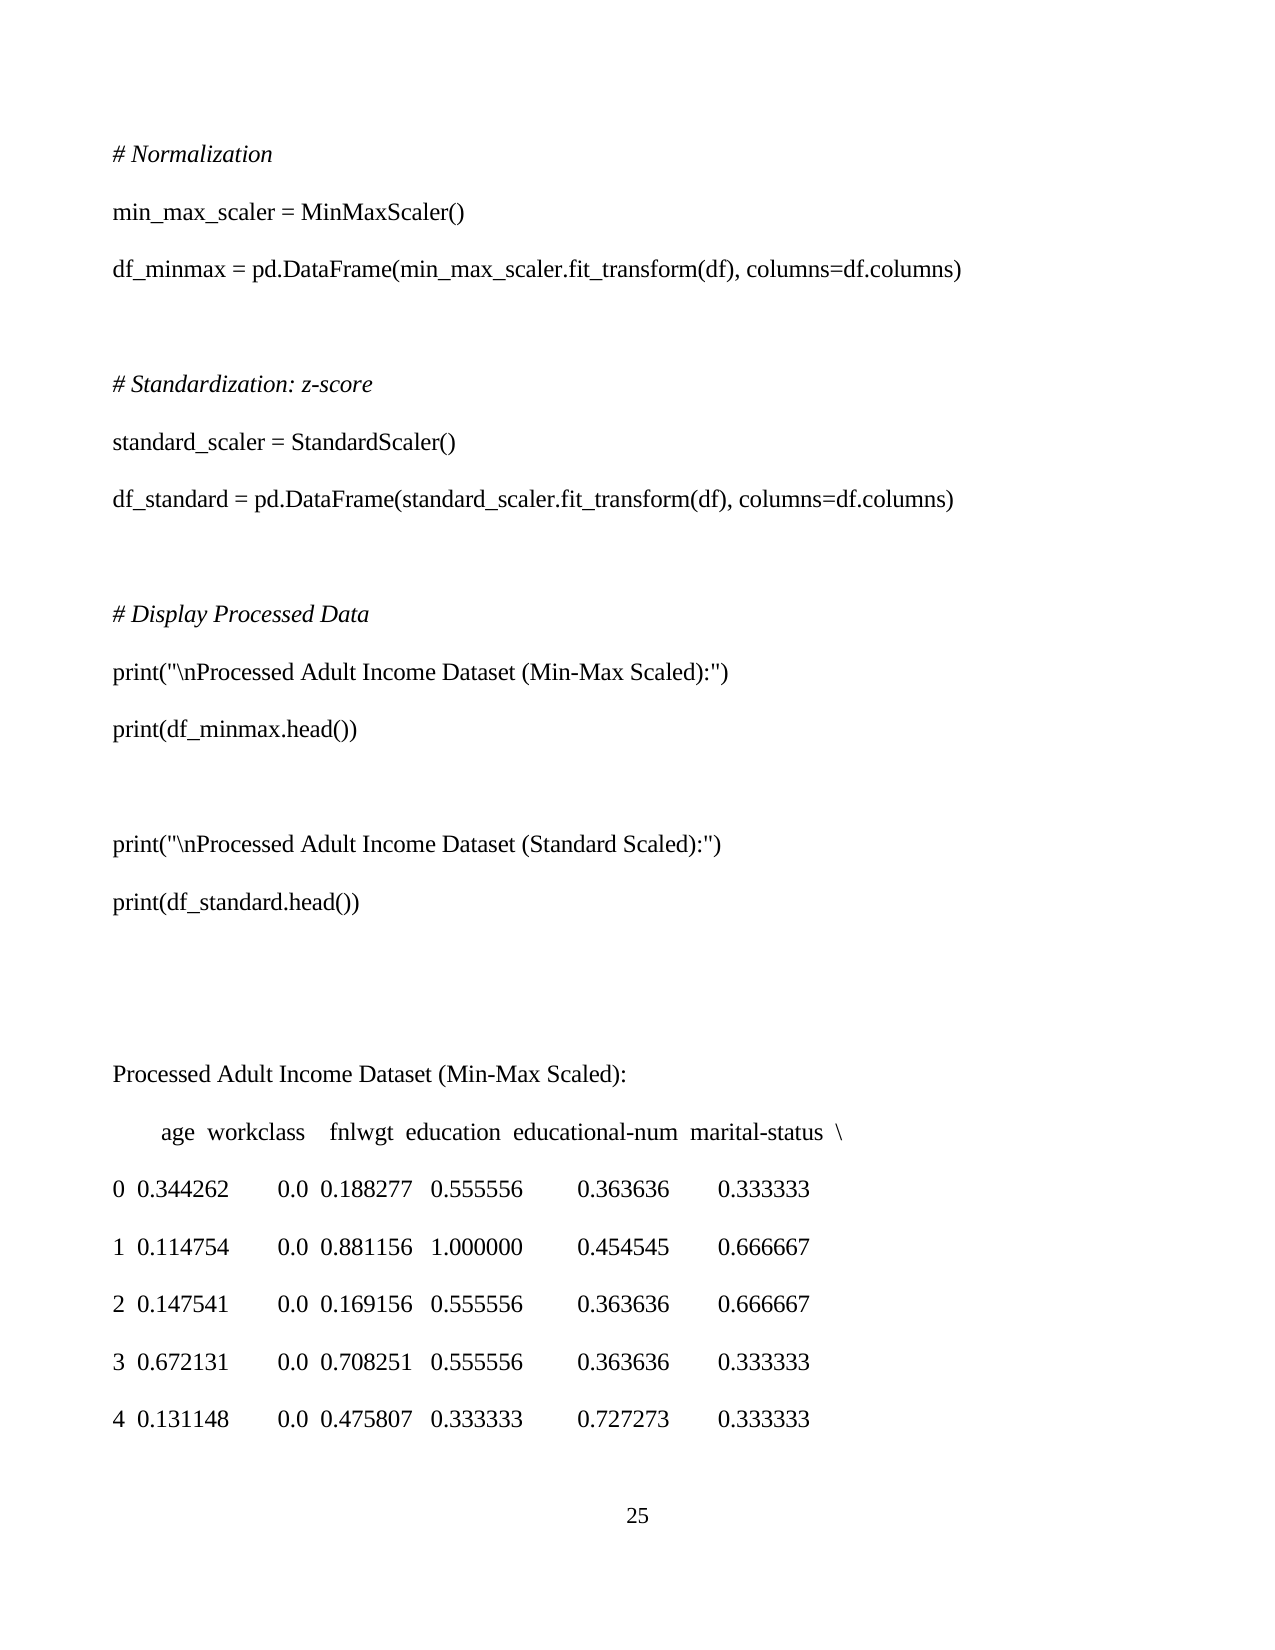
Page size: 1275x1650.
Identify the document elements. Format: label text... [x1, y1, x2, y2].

text Processed Adult Income Dataset (Min-Max Scaled): [112, 1059, 1162, 1088]
text min_max_scaler = MinMaxScaler() [112, 197, 1162, 226]
text 0 0.344262 0.0 0.188277 0.555556 0.363636 0.333333 [112, 1174, 1162, 1203]
text 3 0.672131 0.0 0.708251 0.555556 0.363636 0.333333 [112, 1347, 1162, 1376]
text # Normalization [112, 139, 1162, 168]
text df_standard = pd.DataFrame(standard_scaler.fit_transform(df), columns=df.columns) [112, 484, 1162, 513]
text standard_scaler = StandardScaler() [112, 427, 1162, 456]
text print("\nProcessed Adult Income Dataset (Standard Scaled):") [112, 829, 1162, 858]
text # Display Processed Data [112, 599, 1162, 628]
text age workclass fnlwgt education educational-num marital-status \ [112, 1117, 1162, 1146]
text print(df_standard.head()) [112, 887, 1162, 916]
text # Standardization: z-score [112, 369, 1162, 398]
text print("\nProcessed Adult Income Dataset (Min-Max Scaled):") [112, 657, 1162, 686]
text 4 0.131148 0.0 0.475807 0.333333 0.727273 0.333333 [112, 1404, 1162, 1433]
text df_minmax = pd.DataFrame(min_max_scaler.fit_transform(df), columns=df.columns) [112, 254, 1162, 283]
text 2 0.147541 0.0 0.169156 0.555556 0.363636 0.666667 [112, 1289, 1162, 1318]
text print(df_minmax.head()) [112, 714, 1162, 743]
text 1 0.114754 0.0 0.881156 1.000000 0.454545 0.666667 [112, 1232, 1162, 1261]
